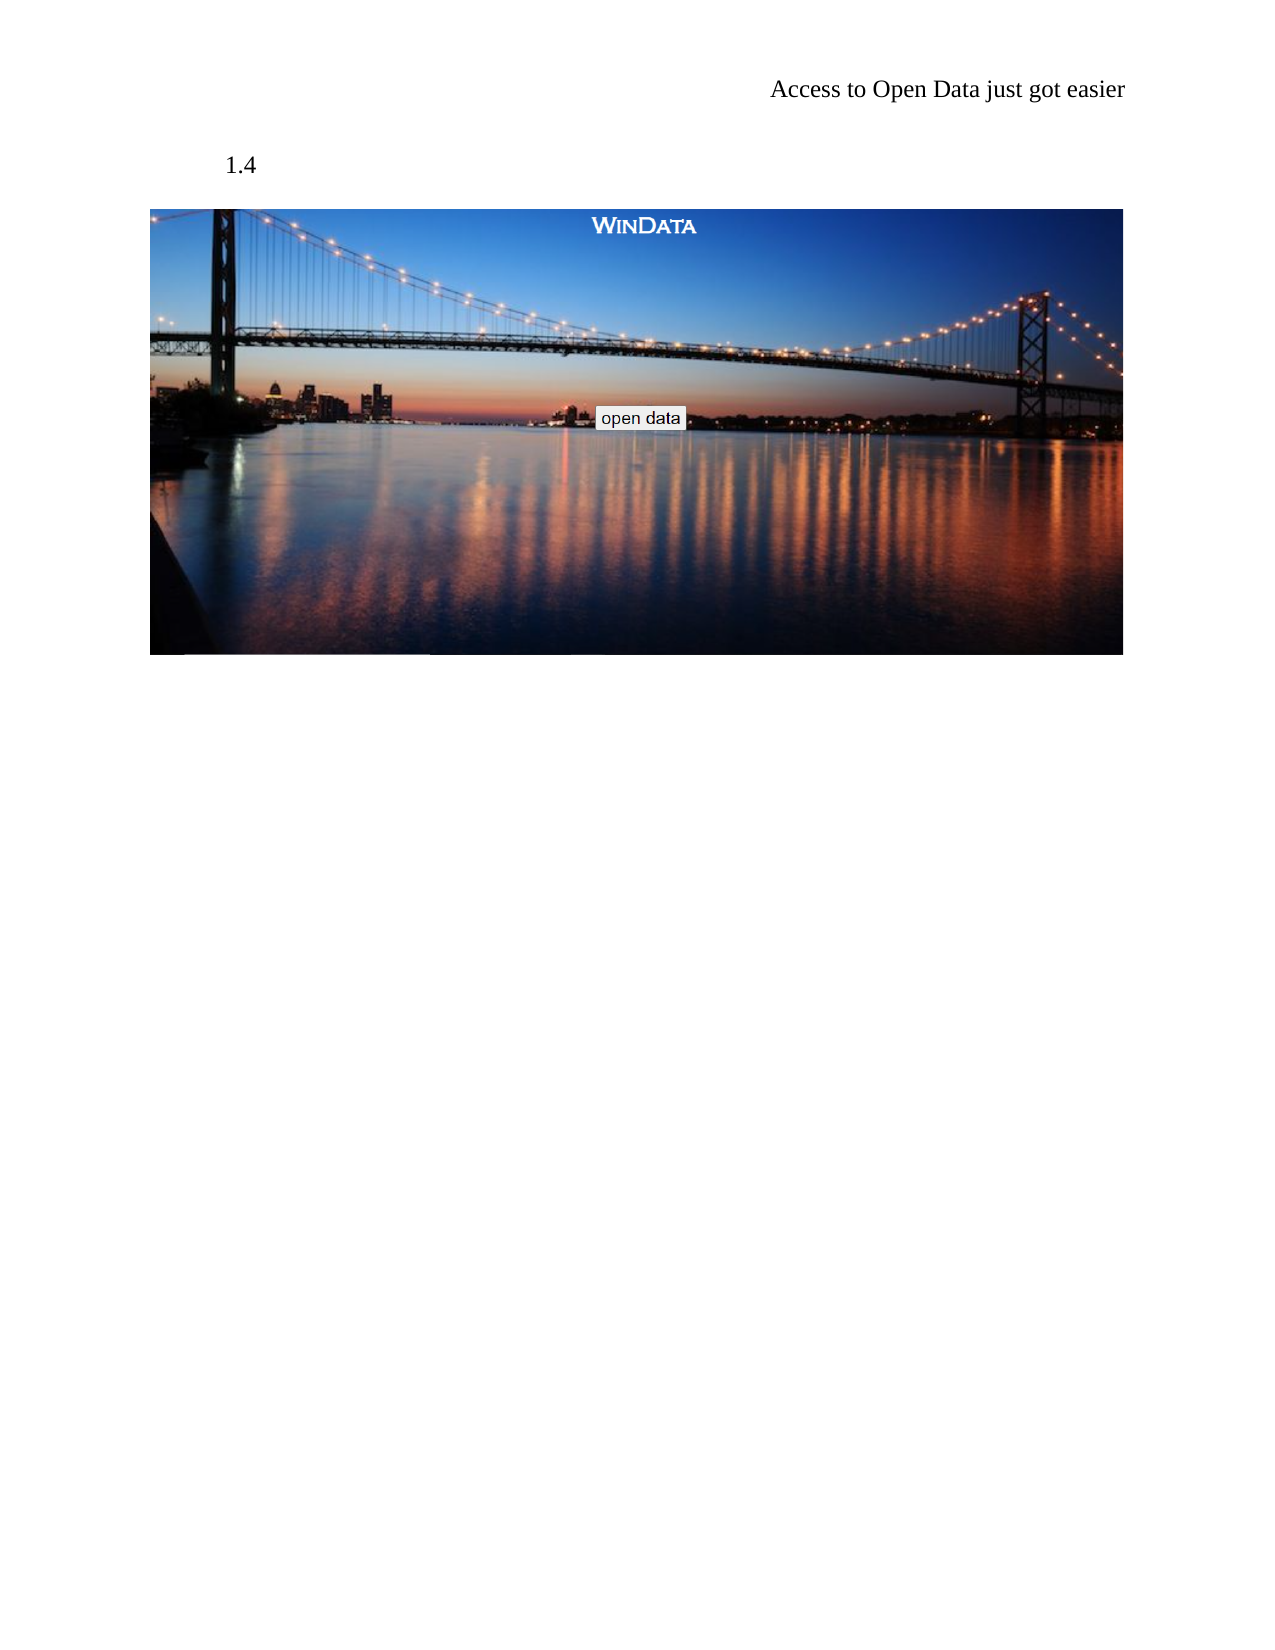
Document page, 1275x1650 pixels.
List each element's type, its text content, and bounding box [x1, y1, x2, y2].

picture [150, 209, 1124, 655]
text 1.4 [150, 150, 1125, 179]
